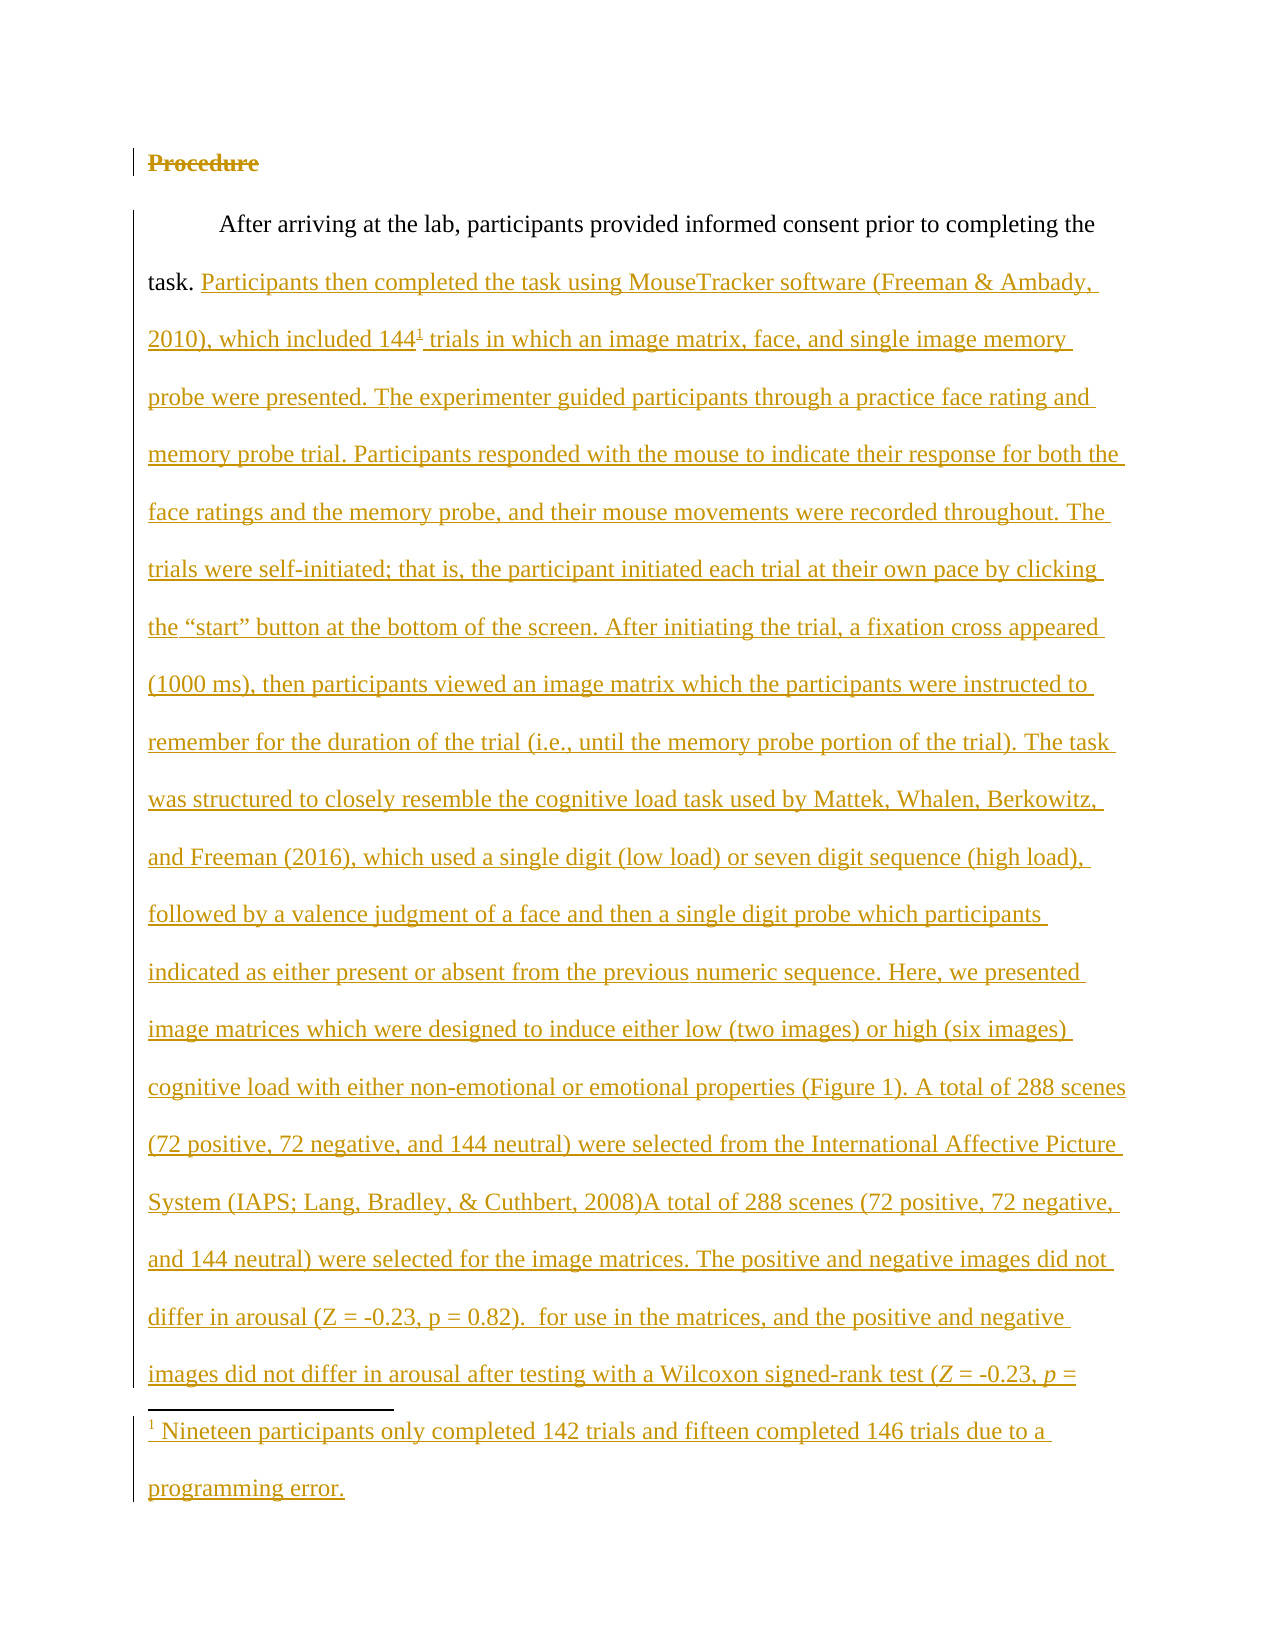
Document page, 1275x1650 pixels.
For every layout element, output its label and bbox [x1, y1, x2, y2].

text [148, 209, 1127, 1388]
